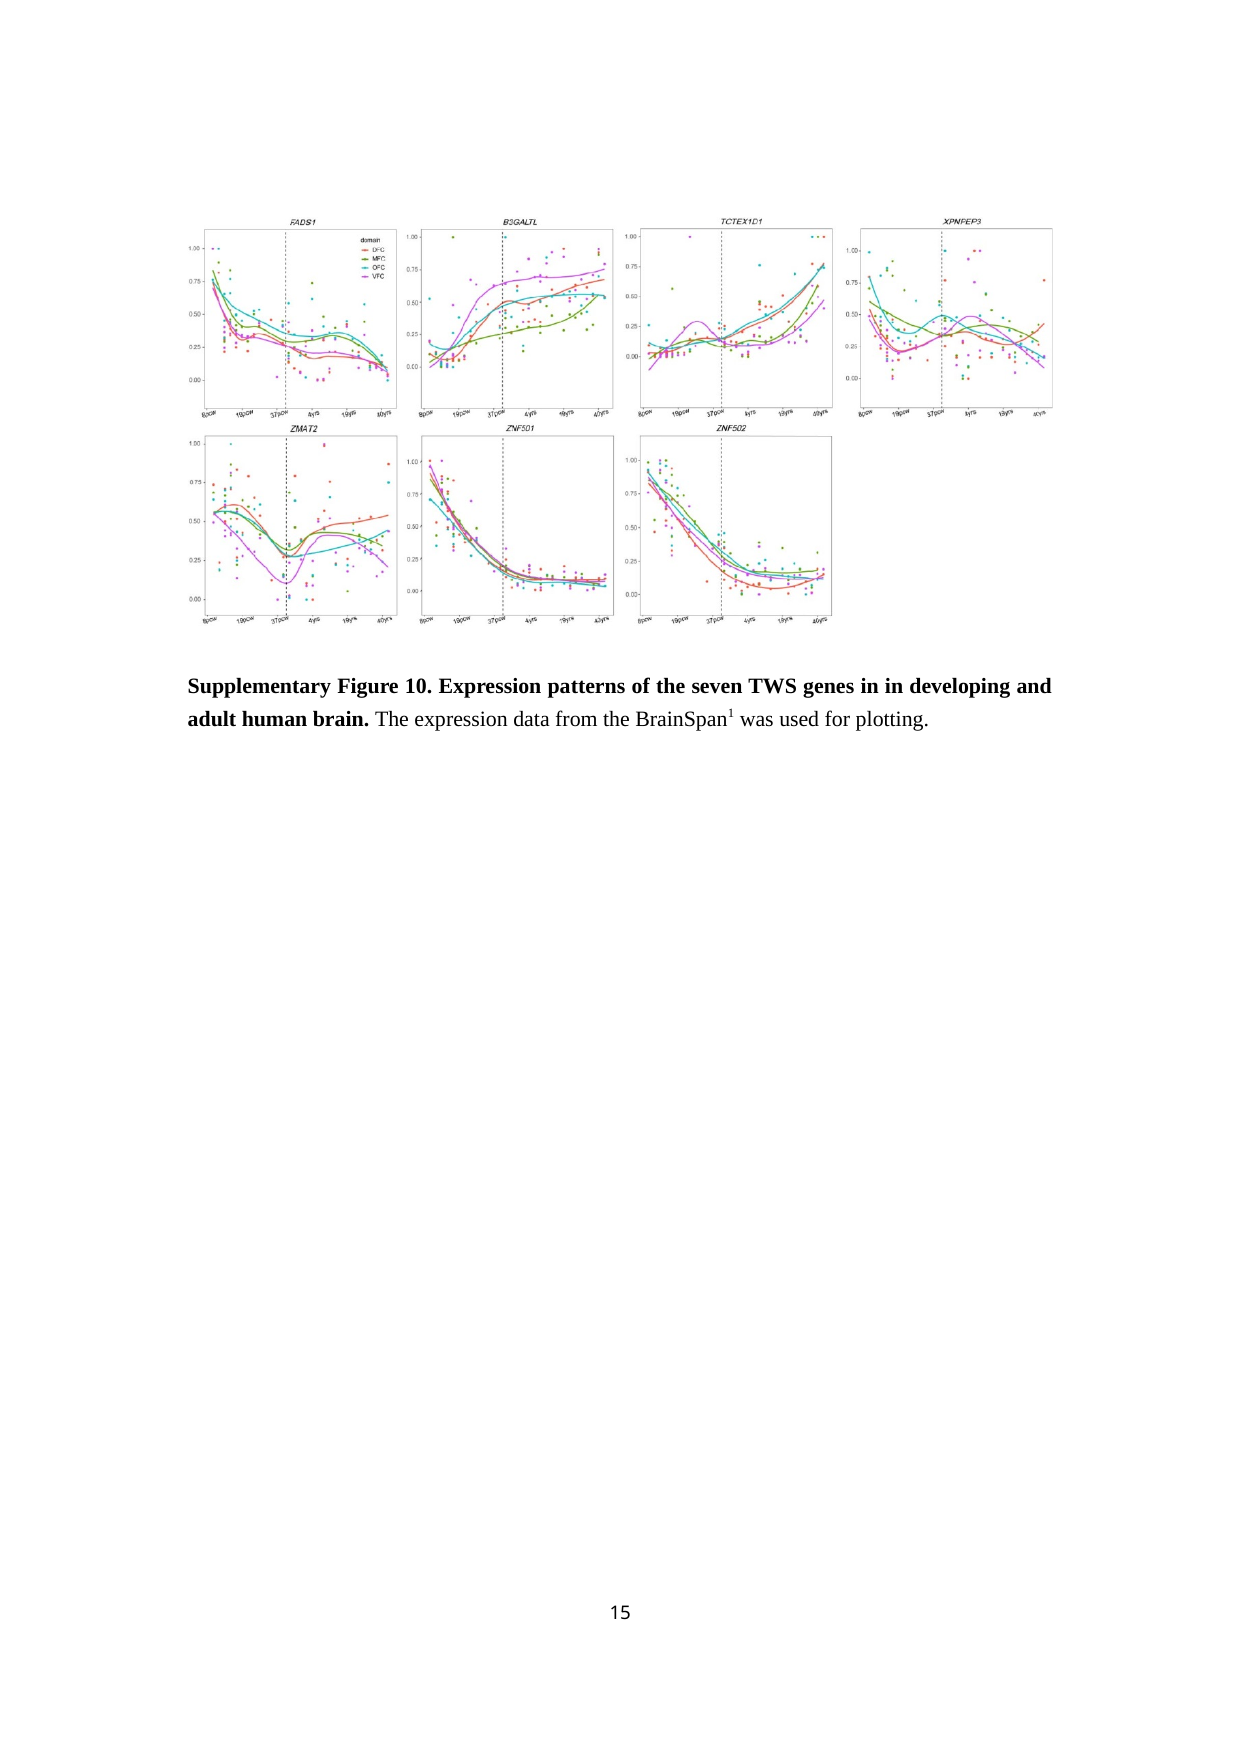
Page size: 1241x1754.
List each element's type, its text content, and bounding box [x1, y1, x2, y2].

text Supplementary Figure 10. Expression patterns of the seven TWS genes in in developing and adult human brain. The expression data from the BrainSpan1 was used for plotting. [187, 670, 1053, 735]
picture [187, 217, 1053, 626]
